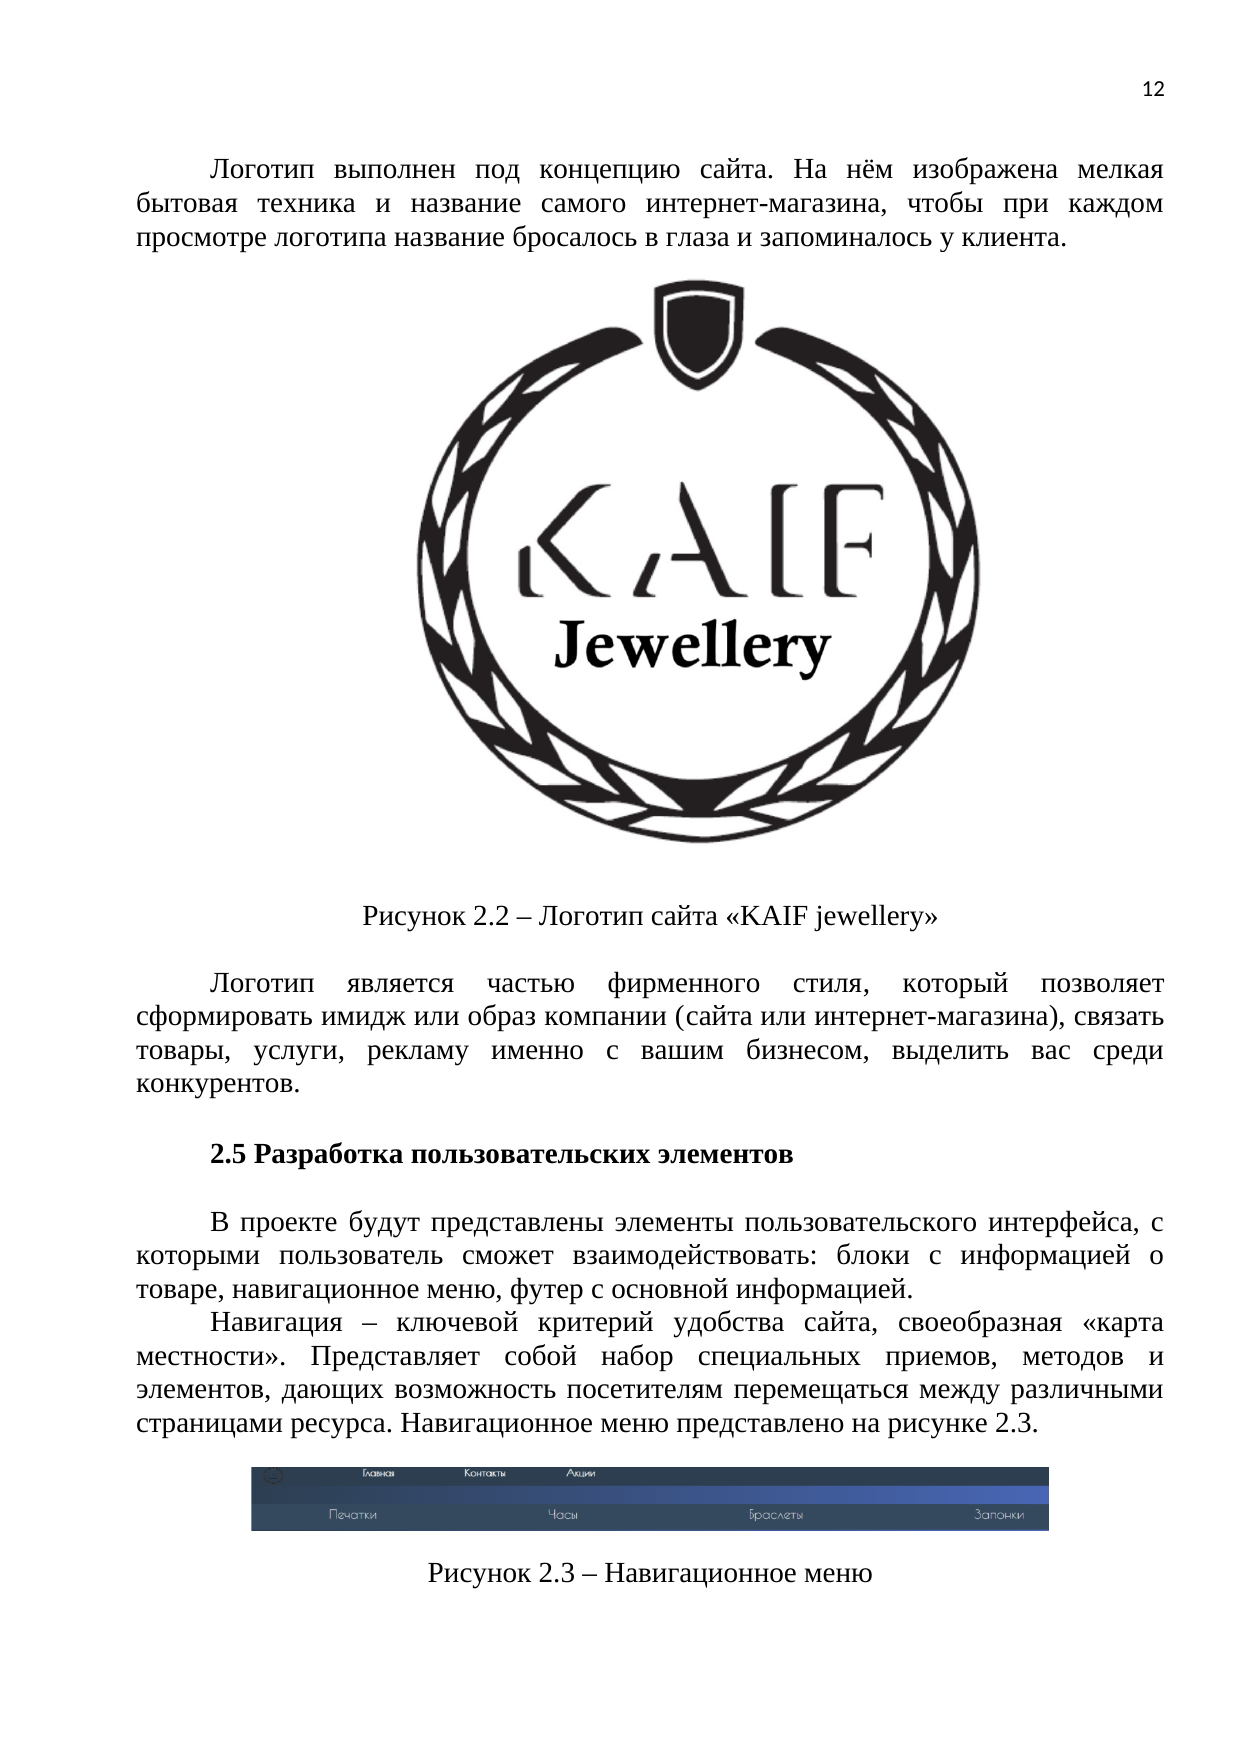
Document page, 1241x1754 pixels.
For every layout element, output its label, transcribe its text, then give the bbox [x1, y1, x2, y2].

picture [251, 1467, 1049, 1531]
text Логотип выполнен под концепцию сайта. На нём изображена мелкая бытовая техника и название самого интернет-магазина, чтобы при каждом просмотре логотипа название бросалось в глаза и запоминалось у клиента. [136, 152, 1164, 252]
text Логотип является частью фирменного стиля, который позволяет сформировать имидж или образ компании (сайта или интернет-магазина), связать товары, услуги, рекламу именно с вашим бизнесом, выделить вас среди конкурентов. [136, 965, 1164, 1099]
picture [360, 252, 1014, 873]
text 2.5 Разработка пользовательских элементов [136, 1137, 1164, 1170]
text Навигация – ключевой критерий удобства сайта, своеобразная «карта местности». Представляет собой набор специальных приемов, методов и элементов, дающих возможность посетителям перемещаться между различными страницами ресурса. Навигационное меню представлено на рисунке 2.3. [136, 1304, 1164, 1438]
text Рисунок 2.3 – Навигационное меню [136, 1555, 1164, 1589]
text Рисунок 2.2 – Логотип сайта «KAIF jewellery» [136, 898, 1164, 931]
text В проекте будут представлены элементы пользовательского интерфейса, с которыми пользователь сможет взаимодействовать: блоки с информацией о товаре, навигационное меню, футер с основной информацией. [136, 1204, 1164, 1304]
